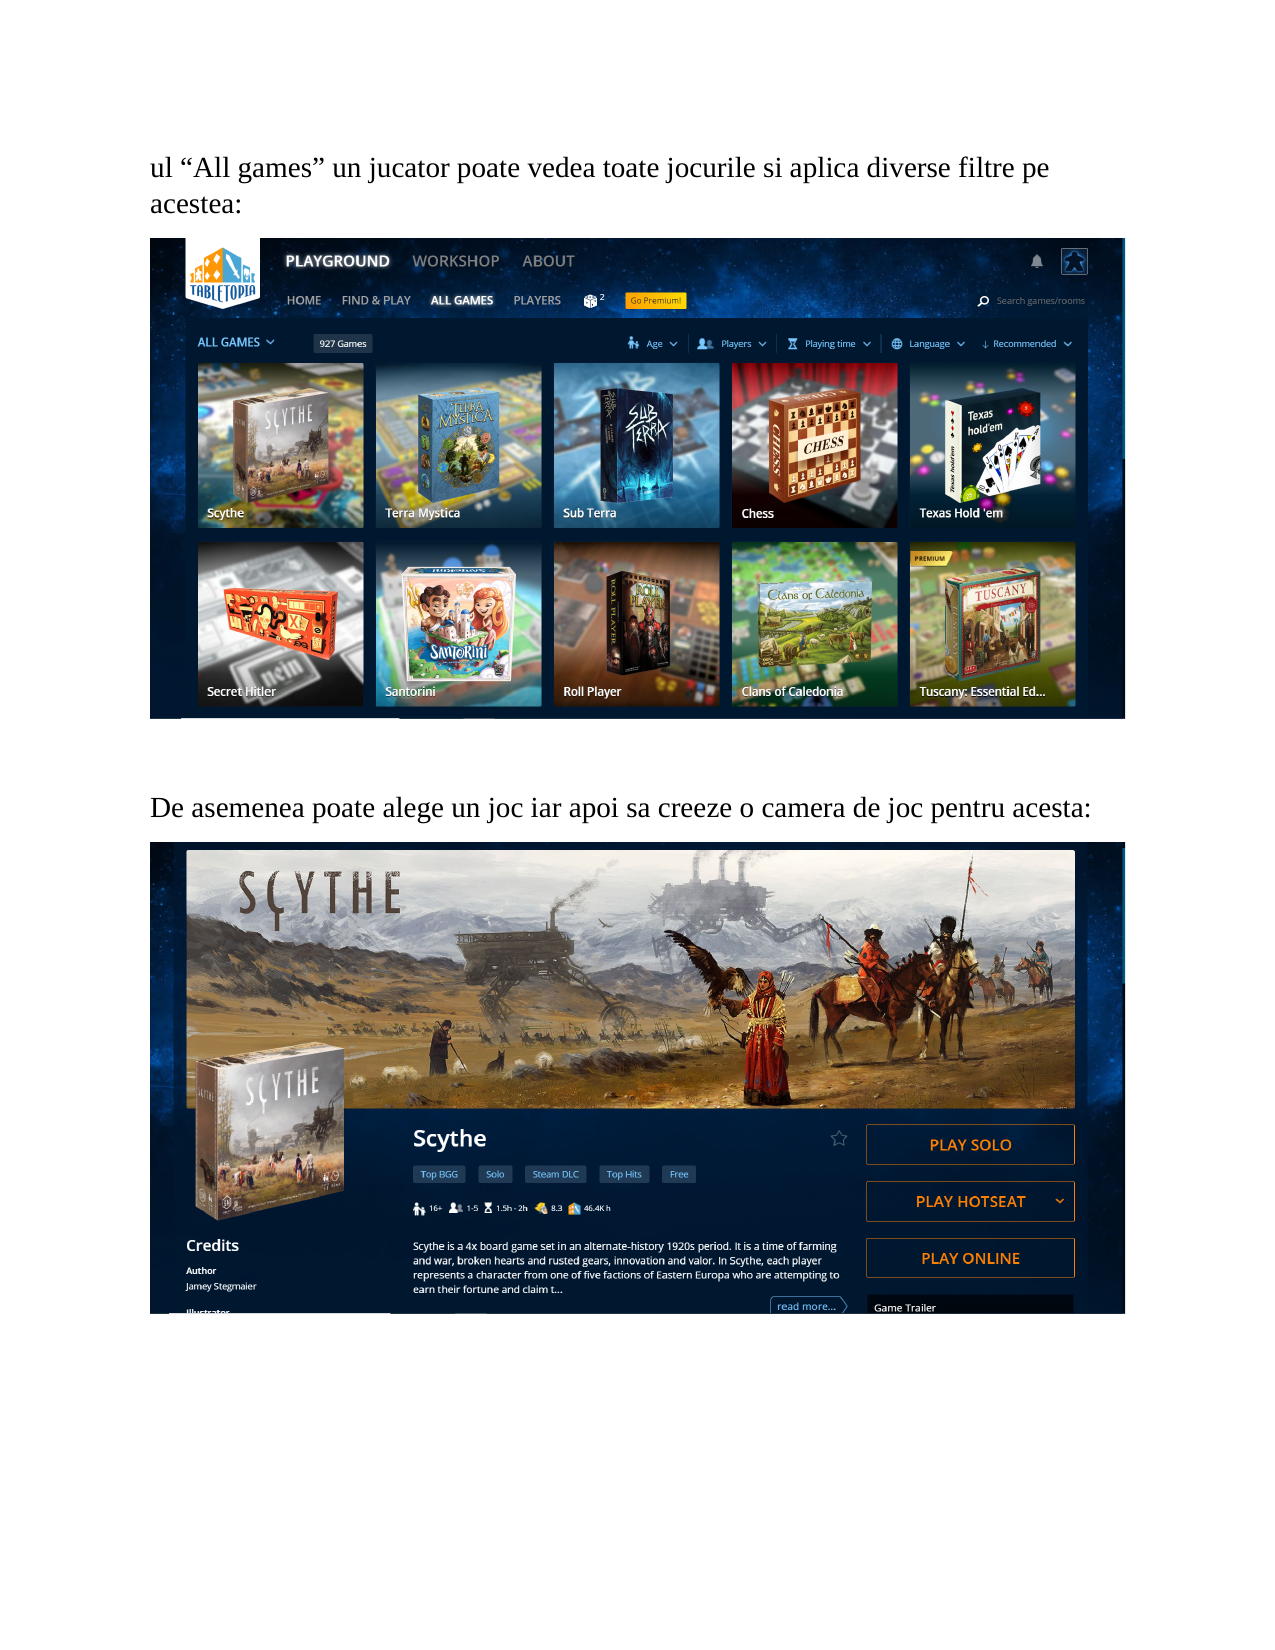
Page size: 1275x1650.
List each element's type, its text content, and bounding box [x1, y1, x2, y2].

text De asemenea poate alege un joc iar apoi sa creeze o camera de joc pentru acesta: [150, 790, 1125, 823]
picture [150, 238, 1125, 719]
picture [150, 842, 1125, 1314]
text In menu-ul “All games” un jucator poate vedea toate jocurile si aplica diverse filtre pe acestea: [150, 150, 1125, 220]
